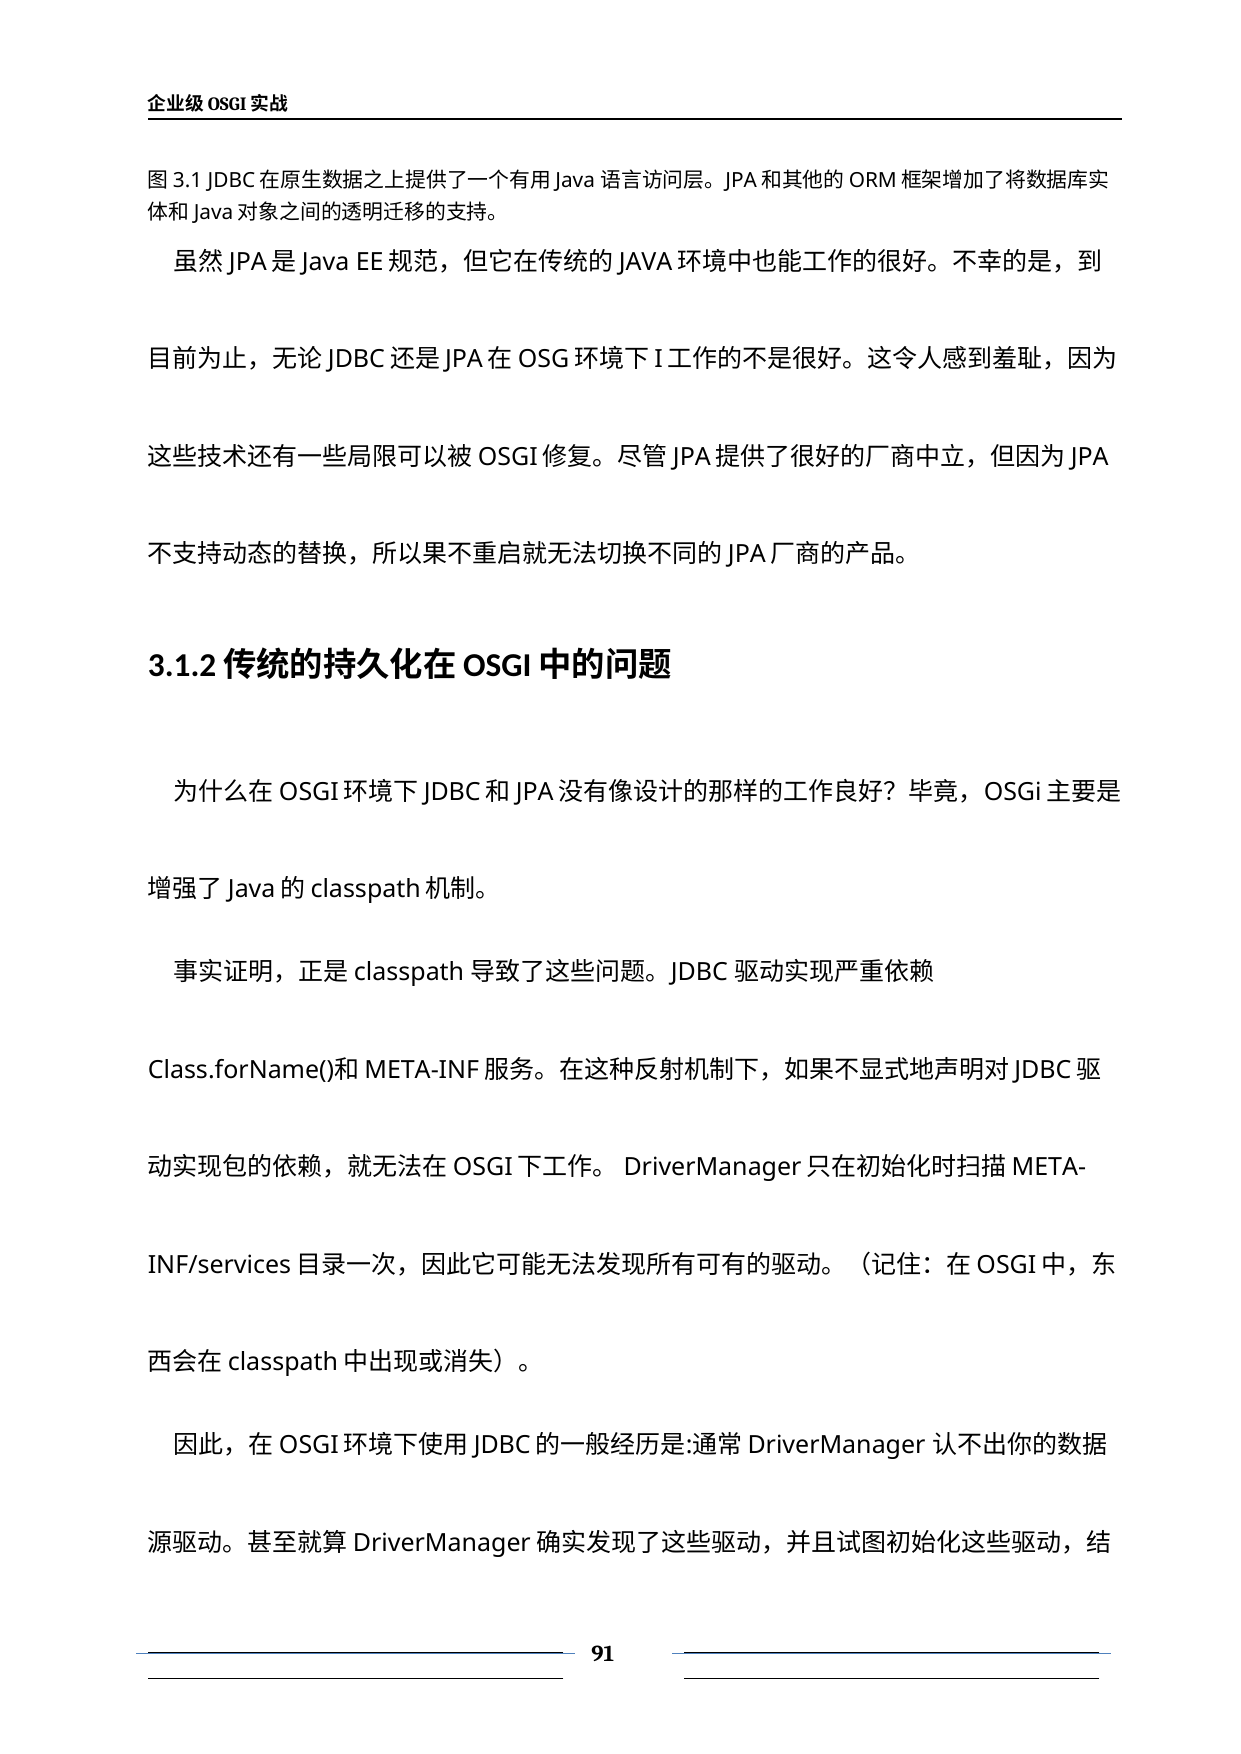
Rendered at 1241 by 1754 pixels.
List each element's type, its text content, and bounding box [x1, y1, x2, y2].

text 为什么在OSGI环境下JDBC和JPA没有像设计的那样的工作良好？毕竟，OSGi主要是增强了Java的classpath机制。 [148, 757, 1122, 919]
subtitle 3.1.2传统的持久化在OSGI中的问题 [148, 630, 1122, 695]
text 虽然JPA是Java EE规范，但它在传统的JAVA环境中也能工作的很好。不幸的是，到目前为止，无论JDBC还是JPA在OSG环境下I工作的不是很好。这令人感到羞耻，因为这些技术还有一些局限可以被OSGI修复。尽管JPA提供了很好的厂商中立，但因为JPA不支持动态的替换，所以果不重启就无法切换不同的JPA厂商的产品。 [148, 227, 1122, 584]
text 图3.1 JDBC在原生数据之上提供了一个有用Java 语言访问层。JPA和其他的ORM框架增加了将数据库实体和Java对象之间的透明迁移的支持。 [148, 162, 1122, 227]
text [148, 1411, 1122, 1573]
text 事实证明，正是classpath 导致了这些问题。JDBC 驱动实现严重依赖Class.forName()和META-INF服务。在这种反射机制下，如果不显式地声明对JDBC驱动实现包的依赖，就无法在OSGI下工作。 DriverManager只在初始化时扫描META-INF/services目录一次，因此它可能无法发现所有可有的驱动。（记住：在OSGI中，东西会在classpath中出现或消失）。 [148, 937, 1122, 1392]
